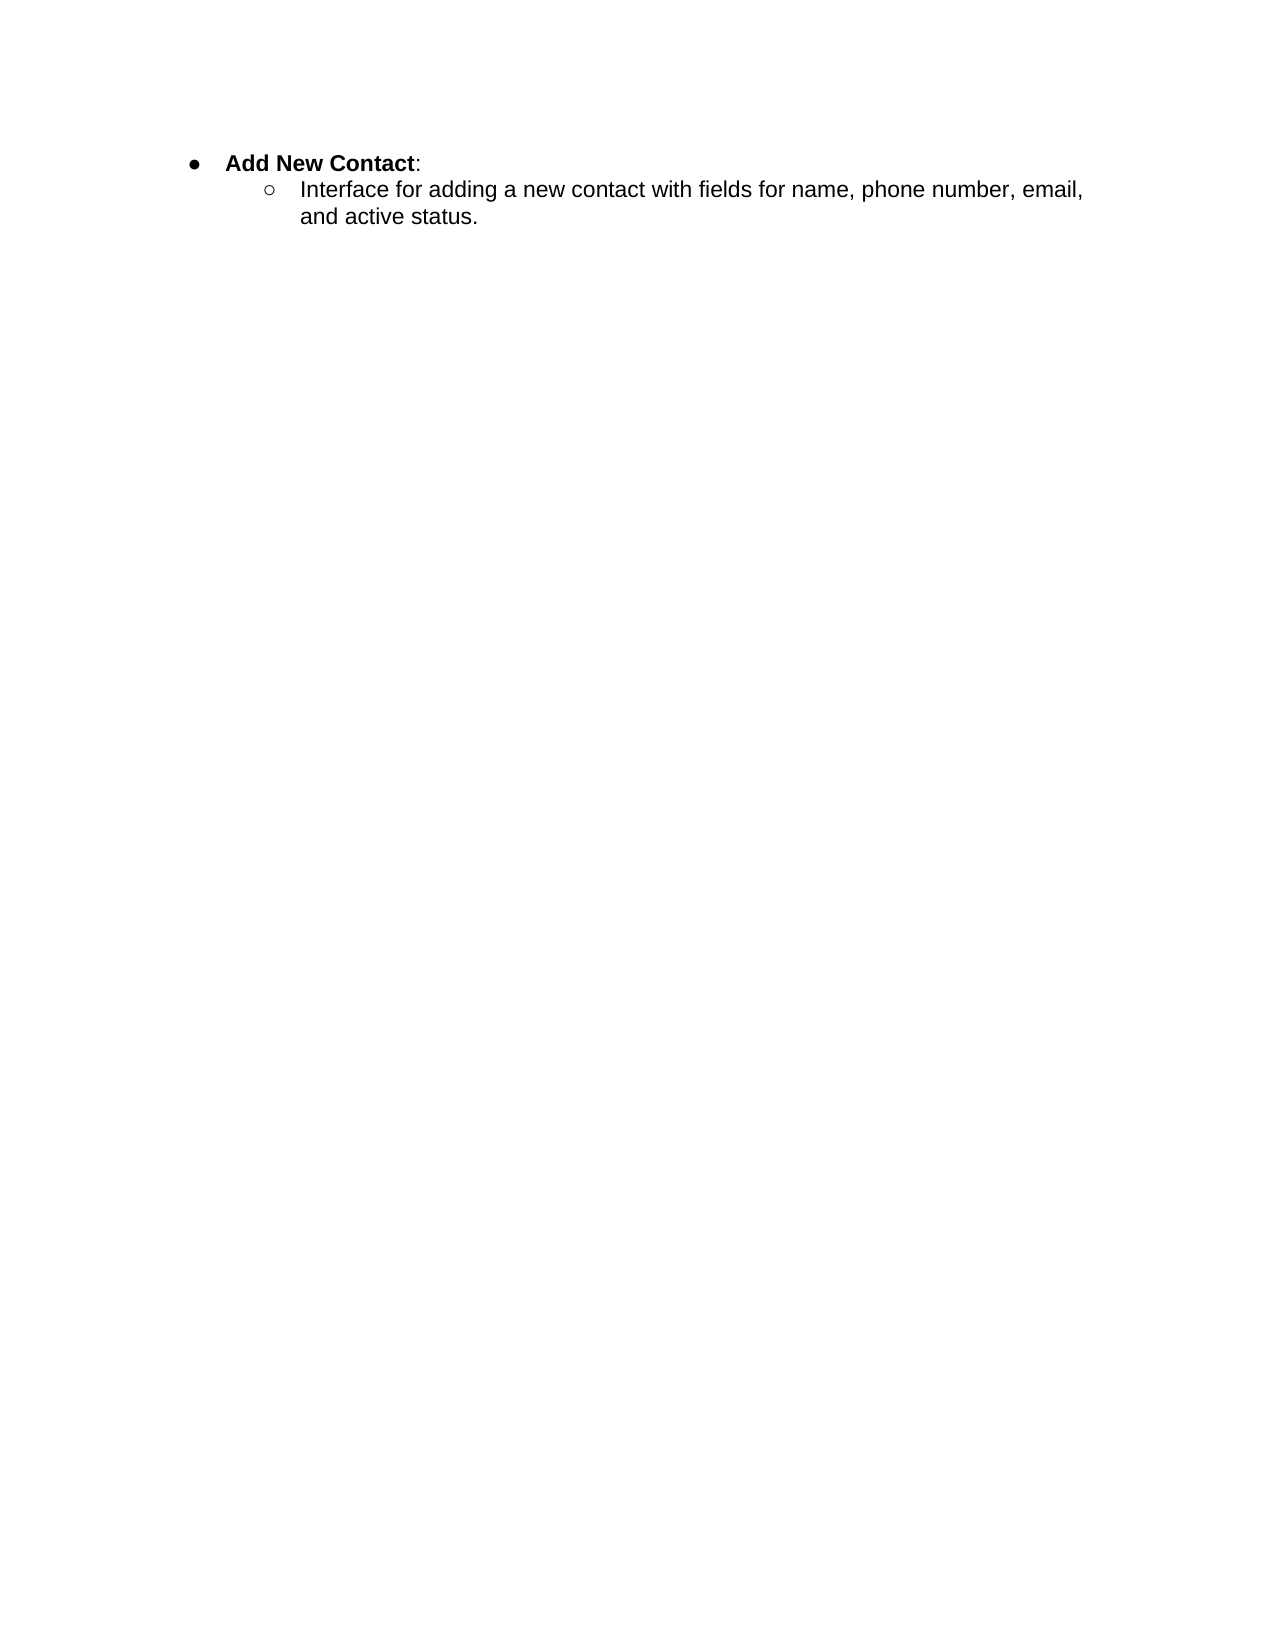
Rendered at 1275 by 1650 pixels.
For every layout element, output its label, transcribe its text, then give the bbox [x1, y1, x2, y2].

list Interface for adding a new contact with fields for name, phone number, email, and active status. [262, 176, 1125, 229]
list Add New Contact: [187, 150, 1125, 176]
